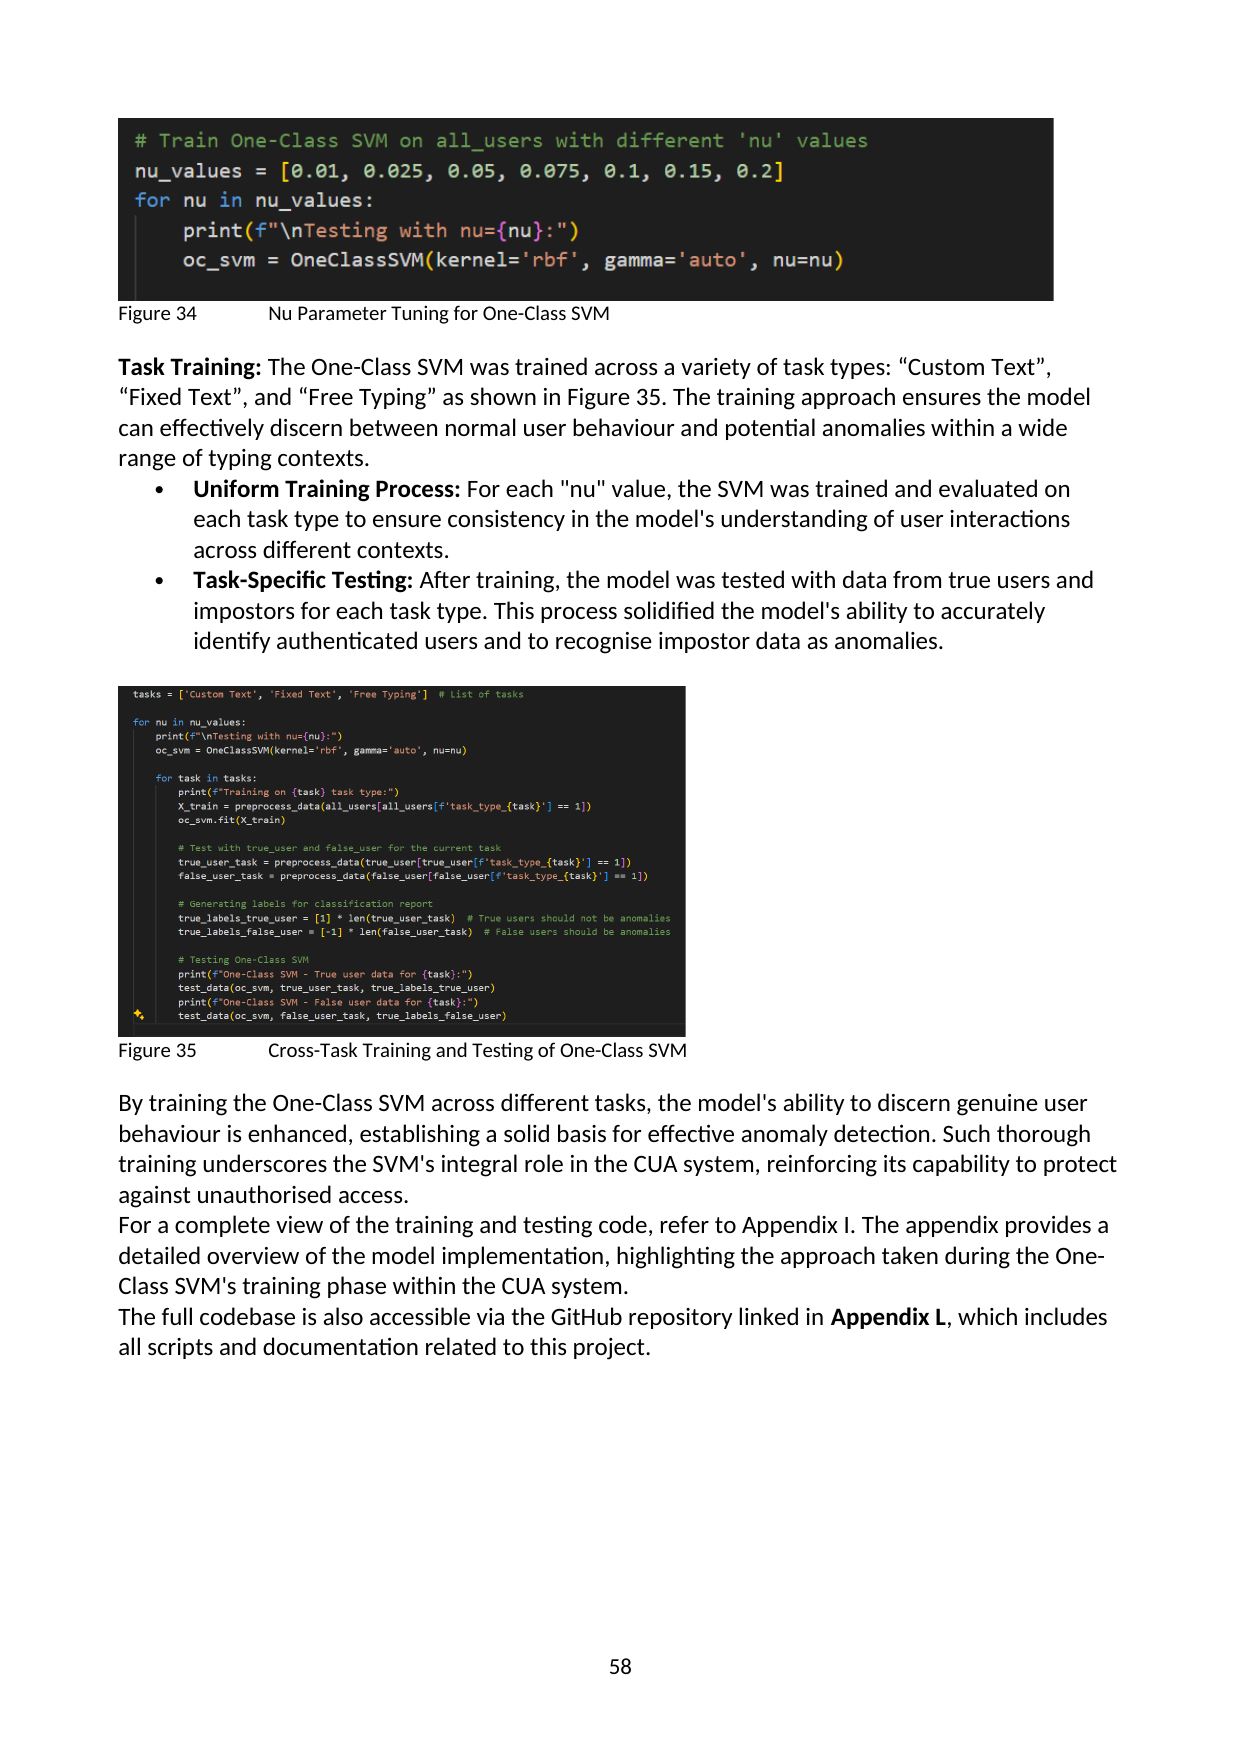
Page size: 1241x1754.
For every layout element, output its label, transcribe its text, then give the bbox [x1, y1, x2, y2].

text The full codebase is also accessible via the GitHub repository linked in Appendix L, which includes all scripts and documentation related to this project. [118, 1301, 1122, 1362]
text Figure 35 Cross-Task Training and Testing of One-Class SVM [118, 1037, 1122, 1062]
list Task-Specific Testing: After training, the model was tested with data from true users and impostors for each task type. This process solidified the model's ability to accurately identify authenticated users and to recognise impostor data as anomalies. [156, 564, 1122, 656]
text Task Training: The One-Class SVM was trained across a variety of task types: “Custom Text”, “Fixed Text”, and “Free Typing” as shown in Figure 35. The training approach ensures the model can effectively discern between normal user behaviour and potential anomalies within a wide range of typing contexts. [118, 351, 1122, 473]
picture [118, 118, 1054, 301]
text For a complete view of the training and testing code, refer to Appendix I. The appendix provides a detailed overview of the model implementation, highlighting the approach taken during the One-Class SVM's training phase within the CUA system. [118, 1209, 1122, 1301]
text Figure 34 Nu Parameter Tuning for One-Class SVM [118, 300, 1122, 326]
text By training the One-Class SVM across different tasks, the model's ability to discern genuine user behaviour is enhanced, establishing a solid basis for effective anomaly detection. Such thorough training underscores the SVM's integral role in the CUA system, reinforcing its capability to protect against unauthorised access. [118, 1087, 1122, 1209]
picture [118, 686, 686, 1037]
list Uniform Training Process: For each "nu" value, the SVM was trained and evaluated on each task type to ensure consistency in the model's understanding of user interactions across different contexts. [156, 473, 1122, 564]
